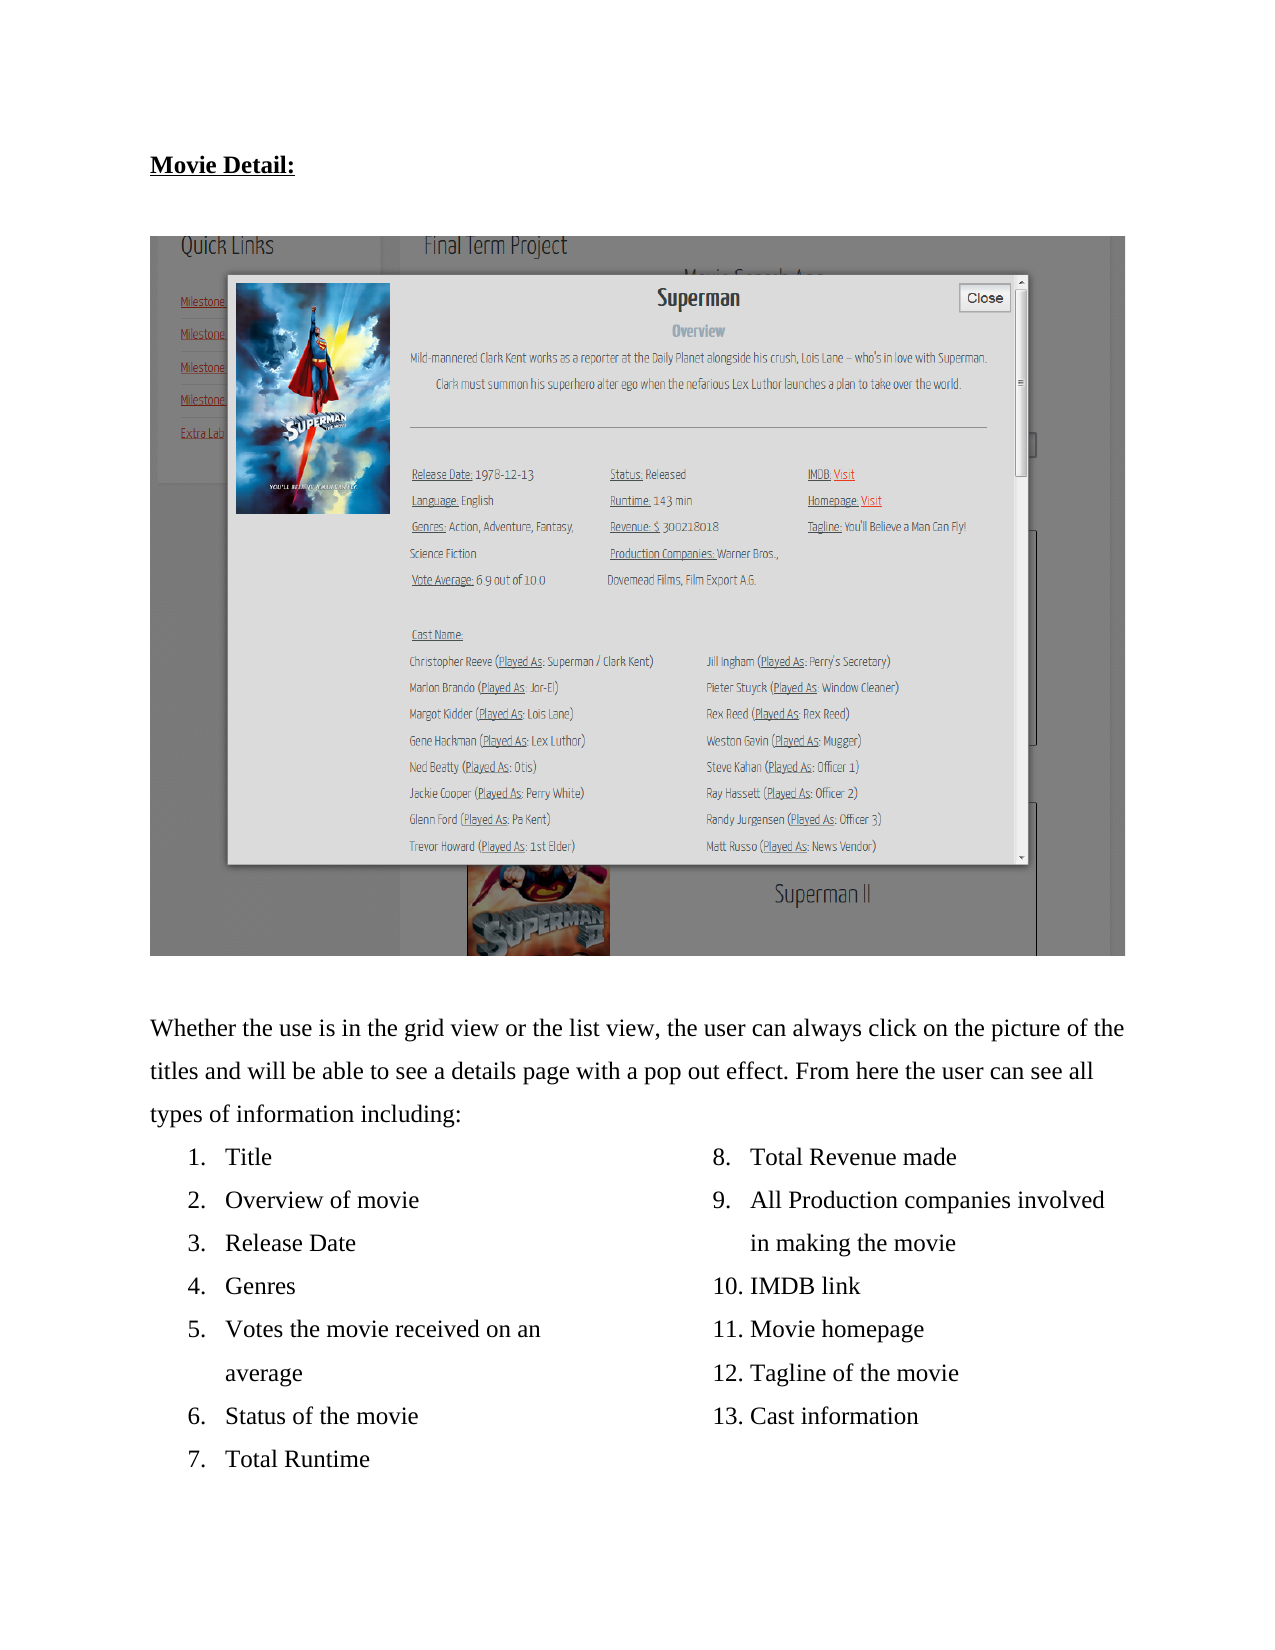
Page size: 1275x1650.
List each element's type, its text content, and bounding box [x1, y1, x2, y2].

list Cast information [712, 1401, 1125, 1429]
list Movie homepage [712, 1314, 1125, 1343]
picture [150, 236, 1125, 956]
text Whether the use is in the grid view or the list view, the user can always click on the picture of the titles and will be able to see a details page with a pop out effect. From here the user can see all types of information including: [150, 1013, 1125, 1128]
list All Production companies involved in making the movie [712, 1185, 1125, 1257]
text Movie Detail: [150, 150, 1125, 179]
list IMDB link [712, 1271, 1125, 1300]
list Total Revenue made [712, 1142, 1125, 1171]
list Title [187, 1142, 600, 1171]
list Overview of movie [187, 1185, 600, 1214]
list Release Date [187, 1228, 600, 1257]
list Tagline of the movie [712, 1358, 1125, 1386]
list Total Runtime [187, 1444, 600, 1473]
list Genres [187, 1271, 600, 1300]
list Votes the movie received on an average [187, 1314, 600, 1386]
list Status of the movie [187, 1401, 600, 1429]
